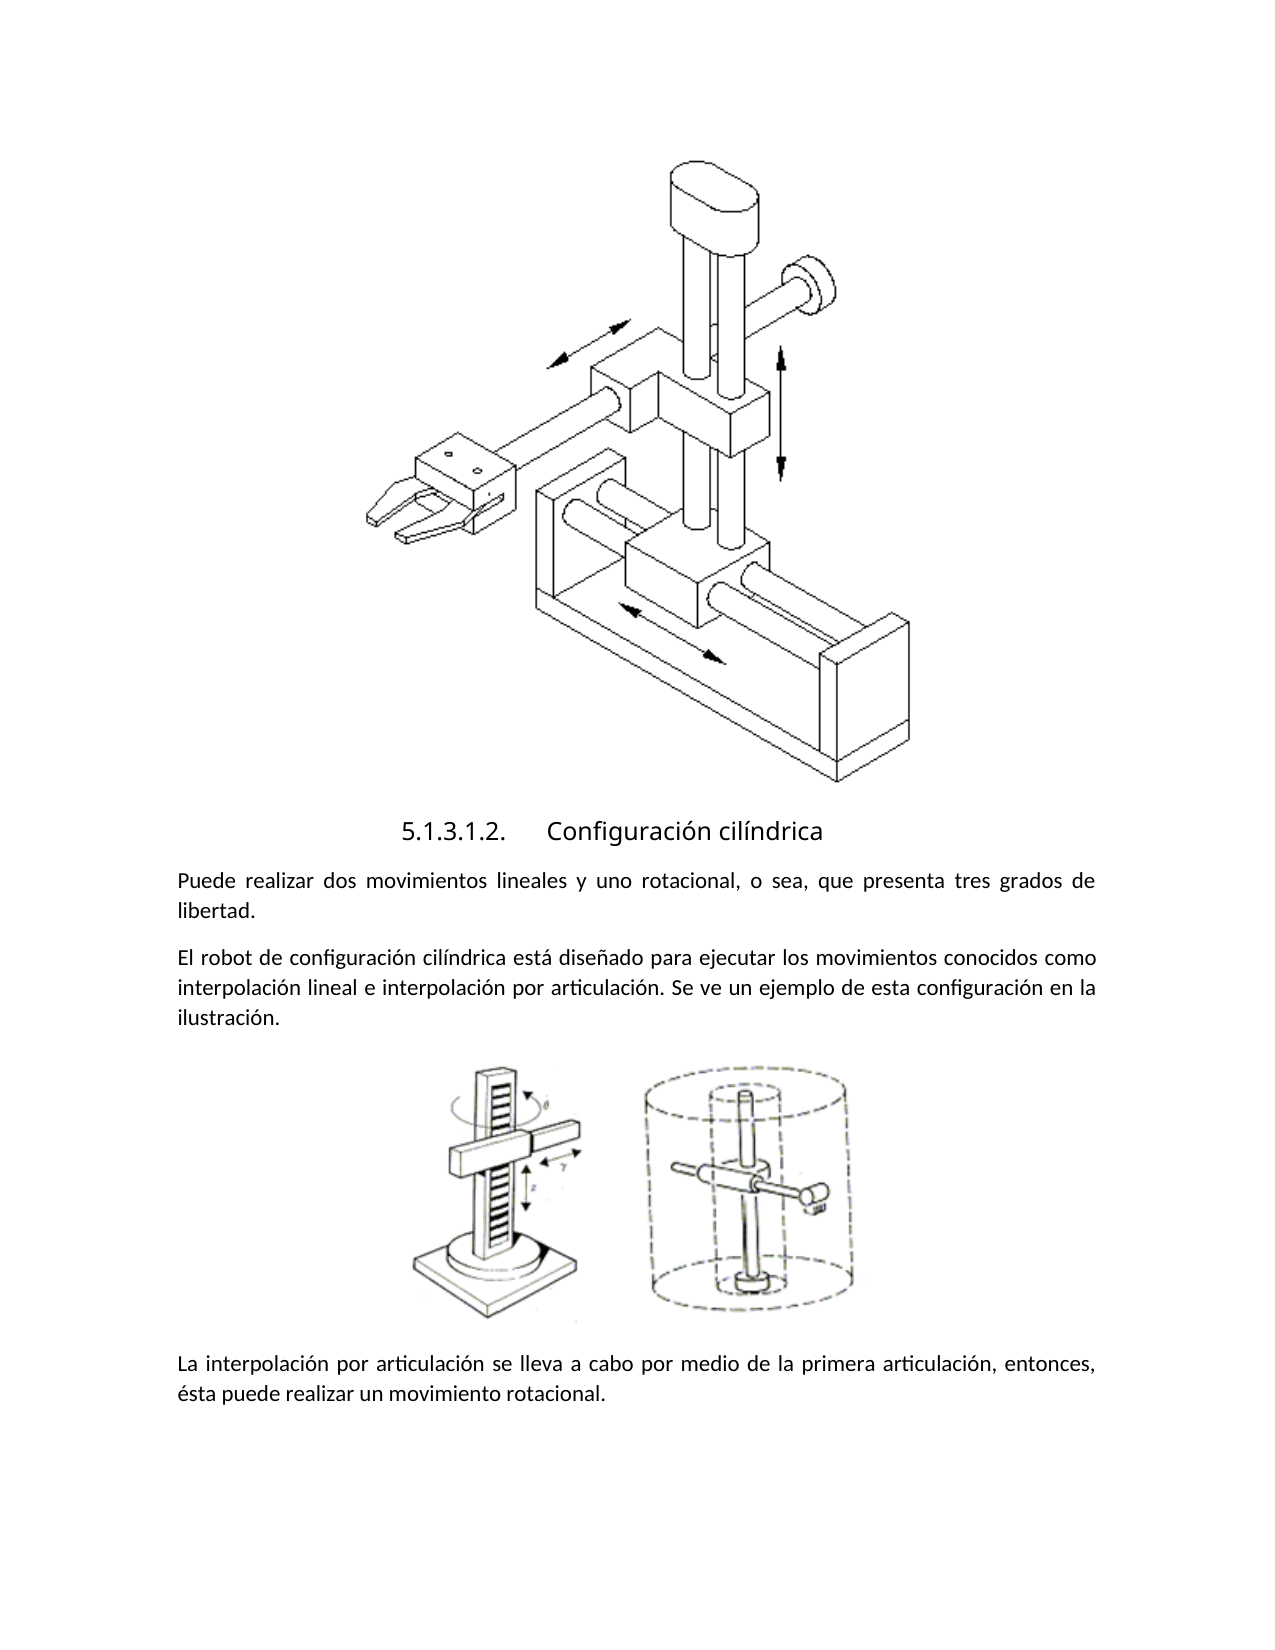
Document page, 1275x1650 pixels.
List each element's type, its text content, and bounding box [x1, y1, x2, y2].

text La interpolación por articulación se lleva a cabo por medio de la primera articulación, entonces, ésta puede realizar un movimiento rotacional. [177, 1349, 1098, 1407]
text El robot de configuración cilíndrica está diseñado para ejecutar los movimientos conocidos como interpolación lineal e interpolación por articulación. Se ve un ejemplo de esta configuración en la ilustración. [177, 943, 1098, 1031]
text Puede realizar dos movimientos lineales y uno rotacional, o sea, que presenta tres grados de libertad. [177, 866, 1098, 924]
subtitle Configuración cilíndrica [401, 813, 1098, 847]
picture [396, 1050, 879, 1330]
picture [354, 147, 921, 795]
